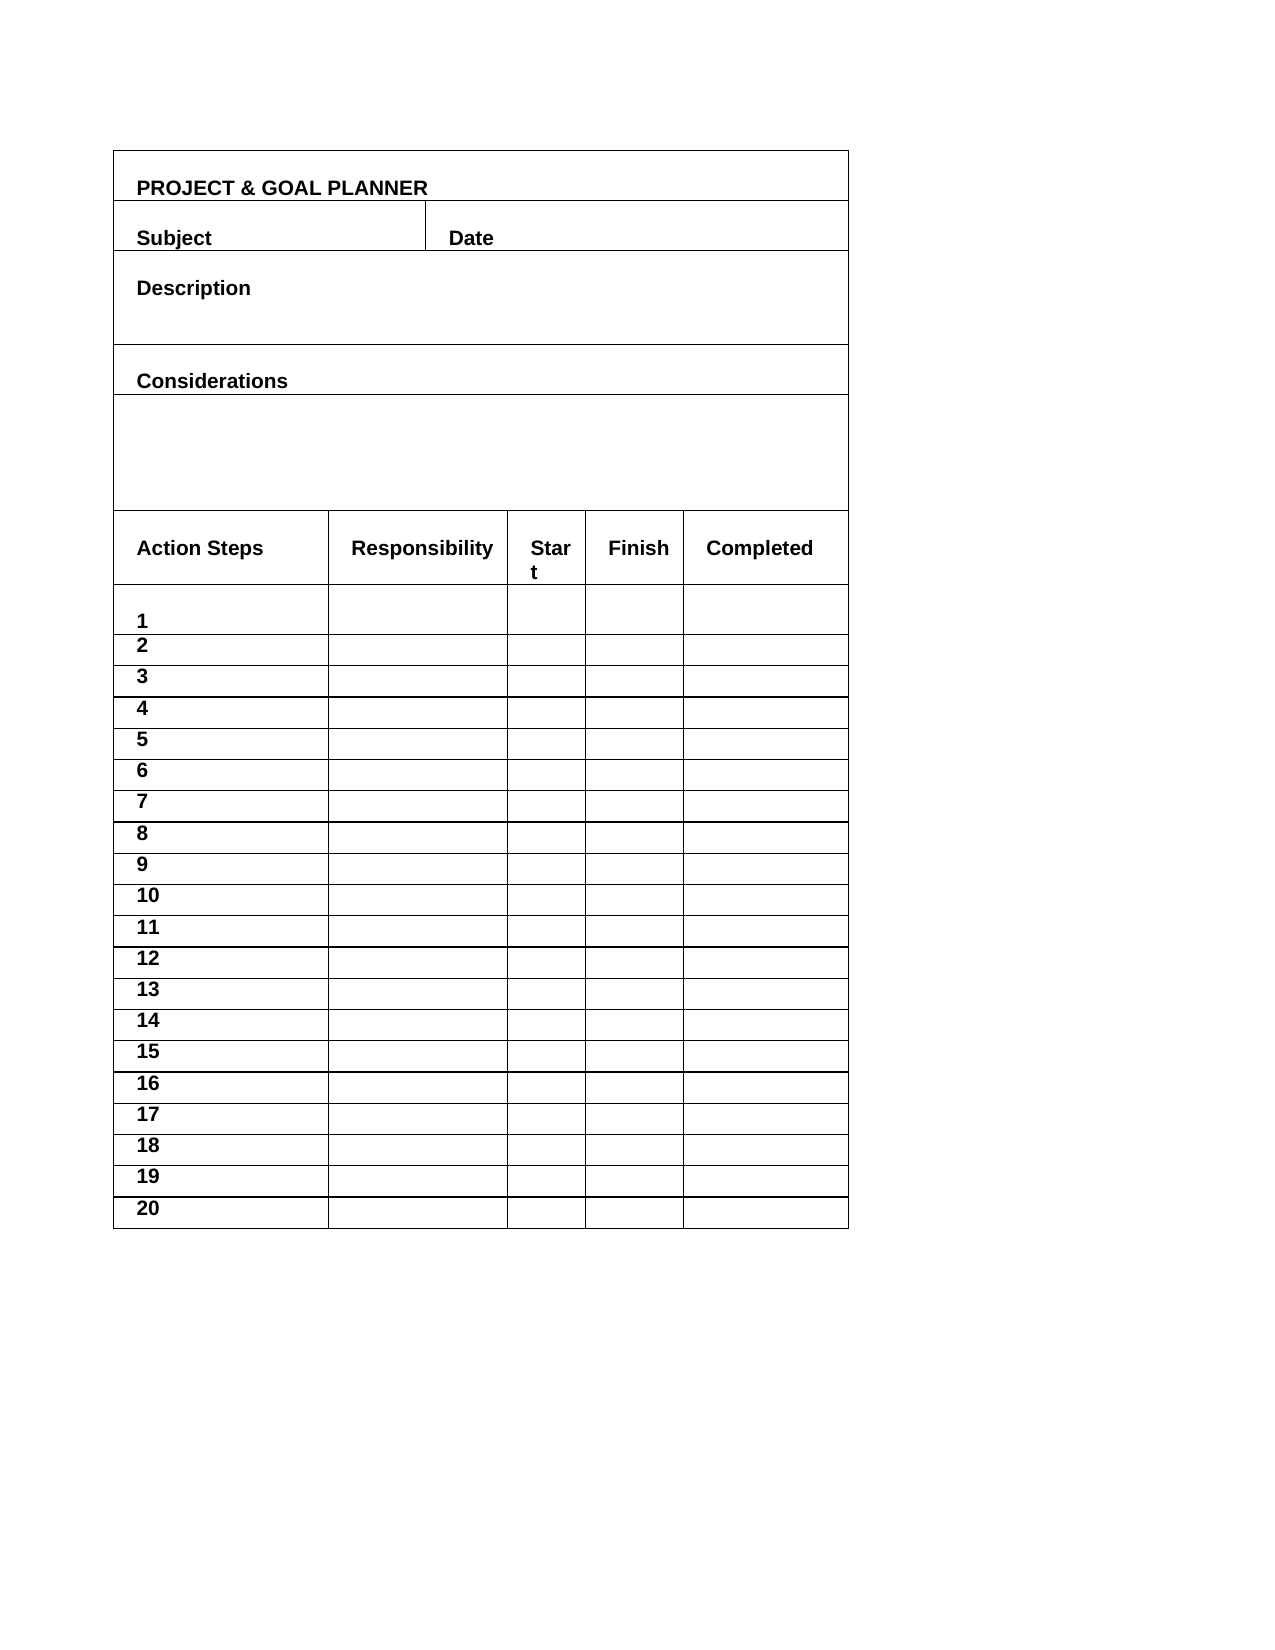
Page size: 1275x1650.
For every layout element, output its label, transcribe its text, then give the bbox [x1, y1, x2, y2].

table_cell [586, 1073, 683, 1103]
table_cell [586, 979, 683, 1009]
table_cell [329, 1041, 507, 1071]
table_cell [684, 948, 848, 978]
table_cell [586, 1166, 683, 1196]
table_cell [586, 948, 683, 978]
table_cell [508, 666, 585, 696]
table_cell Completed [684, 511, 848, 584]
table_cell 4 [114, 698, 328, 728]
table_cell [329, 979, 507, 1009]
table_cell [586, 1135, 683, 1165]
table_cell [684, 1073, 848, 1103]
table_cell [586, 1041, 683, 1071]
table_cell [586, 885, 683, 915]
table_cell [684, 1198, 848, 1228]
table_cell [684, 1010, 848, 1040]
table_cell 9 [114, 854, 328, 884]
table_cell [329, 1166, 507, 1196]
table_cell [684, 1041, 848, 1071]
table_cell [329, 585, 507, 634]
table_cell [508, 1041, 585, 1071]
table_cell 11 [114, 916, 328, 946]
table_cell Considerations [114, 345, 848, 394]
table_cell [586, 666, 683, 696]
table_cell [508, 948, 585, 978]
table_cell [508, 1104, 585, 1134]
table_cell [586, 585, 683, 634]
table_header PROJECT & GOAL PLANNER [114, 151, 848, 200]
table_cell [508, 916, 585, 946]
table_cell Date [426, 201, 848, 250]
table_cell [329, 729, 507, 759]
table_cell 15 [114, 1041, 328, 1071]
table_cell [684, 979, 848, 1009]
table_cell [329, 760, 507, 790]
table_cell 1 [114, 585, 328, 634]
table_cell [586, 791, 683, 821]
table_cell 19 [114, 1166, 328, 1196]
table_cell [684, 635, 848, 665]
table_cell [508, 635, 585, 665]
table_cell [508, 1073, 585, 1103]
table_cell [586, 1010, 683, 1040]
table_cell [508, 823, 585, 853]
table_cell [684, 585, 848, 634]
table_cell [586, 1198, 683, 1228]
table_cell 5 [114, 729, 328, 759]
table_cell [508, 1010, 585, 1040]
table_cell Responsibility [329, 511, 507, 584]
table_cell [684, 760, 848, 790]
table_cell [508, 885, 585, 915]
table_cell 3 [114, 666, 328, 696]
table_cell [114, 395, 848, 510]
table_cell [329, 916, 507, 946]
table_cell [586, 823, 683, 853]
table_cell [586, 916, 683, 946]
table_cell [508, 1198, 585, 1228]
table_cell [508, 760, 585, 790]
table_cell 18 [114, 1135, 328, 1165]
table_cell Finish [586, 511, 683, 584]
table_cell [586, 729, 683, 759]
table_cell [508, 698, 585, 728]
table_cell [329, 1073, 507, 1103]
table_cell 12 [114, 948, 328, 978]
table_cell 10 [114, 885, 328, 915]
table_cell Subject [114, 201, 425, 250]
table_cell [586, 1104, 683, 1134]
table_cell [329, 948, 507, 978]
table_cell [586, 698, 683, 728]
table_cell [329, 635, 507, 665]
table_cell [329, 823, 507, 853]
table_cell [329, 791, 507, 821]
table_cell [684, 666, 848, 696]
table_cell 14 [114, 1010, 328, 1040]
table_cell [684, 885, 848, 915]
table_cell [508, 1135, 585, 1165]
table_cell [329, 1135, 507, 1165]
table_cell [684, 916, 848, 946]
table_cell 7 [114, 791, 328, 821]
table_cell 17 [114, 1104, 328, 1134]
table_cell [684, 823, 848, 853]
table_cell Description [114, 251, 848, 344]
table_cell 6 [114, 760, 328, 790]
table_cell [508, 1166, 585, 1196]
table_cell [586, 760, 683, 790]
table_cell [684, 854, 848, 884]
table_cell 8 [114, 823, 328, 853]
table_cell 13 [114, 979, 328, 1009]
table_cell [508, 585, 585, 634]
table_cell [508, 791, 585, 821]
table_cell [684, 729, 848, 759]
table_cell [329, 698, 507, 728]
table_cell 20 [114, 1198, 328, 1228]
table_cell [684, 791, 848, 821]
table_cell [684, 1135, 848, 1165]
table_cell [329, 885, 507, 915]
table_cell 16 [114, 1073, 328, 1103]
table_cell [329, 854, 507, 884]
table_cell [329, 1010, 507, 1040]
table_cell Start [508, 511, 585, 584]
table_cell Action Steps [114, 511, 328, 584]
table_cell [329, 1198, 507, 1228]
table_cell [684, 1166, 848, 1196]
table_cell [508, 979, 585, 1009]
table_cell [508, 729, 585, 759]
table_cell [329, 1104, 507, 1134]
table_cell [586, 635, 683, 665]
table_cell [329, 666, 507, 696]
table_cell [586, 854, 683, 884]
table_cell [684, 698, 848, 728]
table_cell [508, 854, 585, 884]
table_cell [684, 1104, 848, 1134]
table_cell 2 [114, 635, 328, 665]
